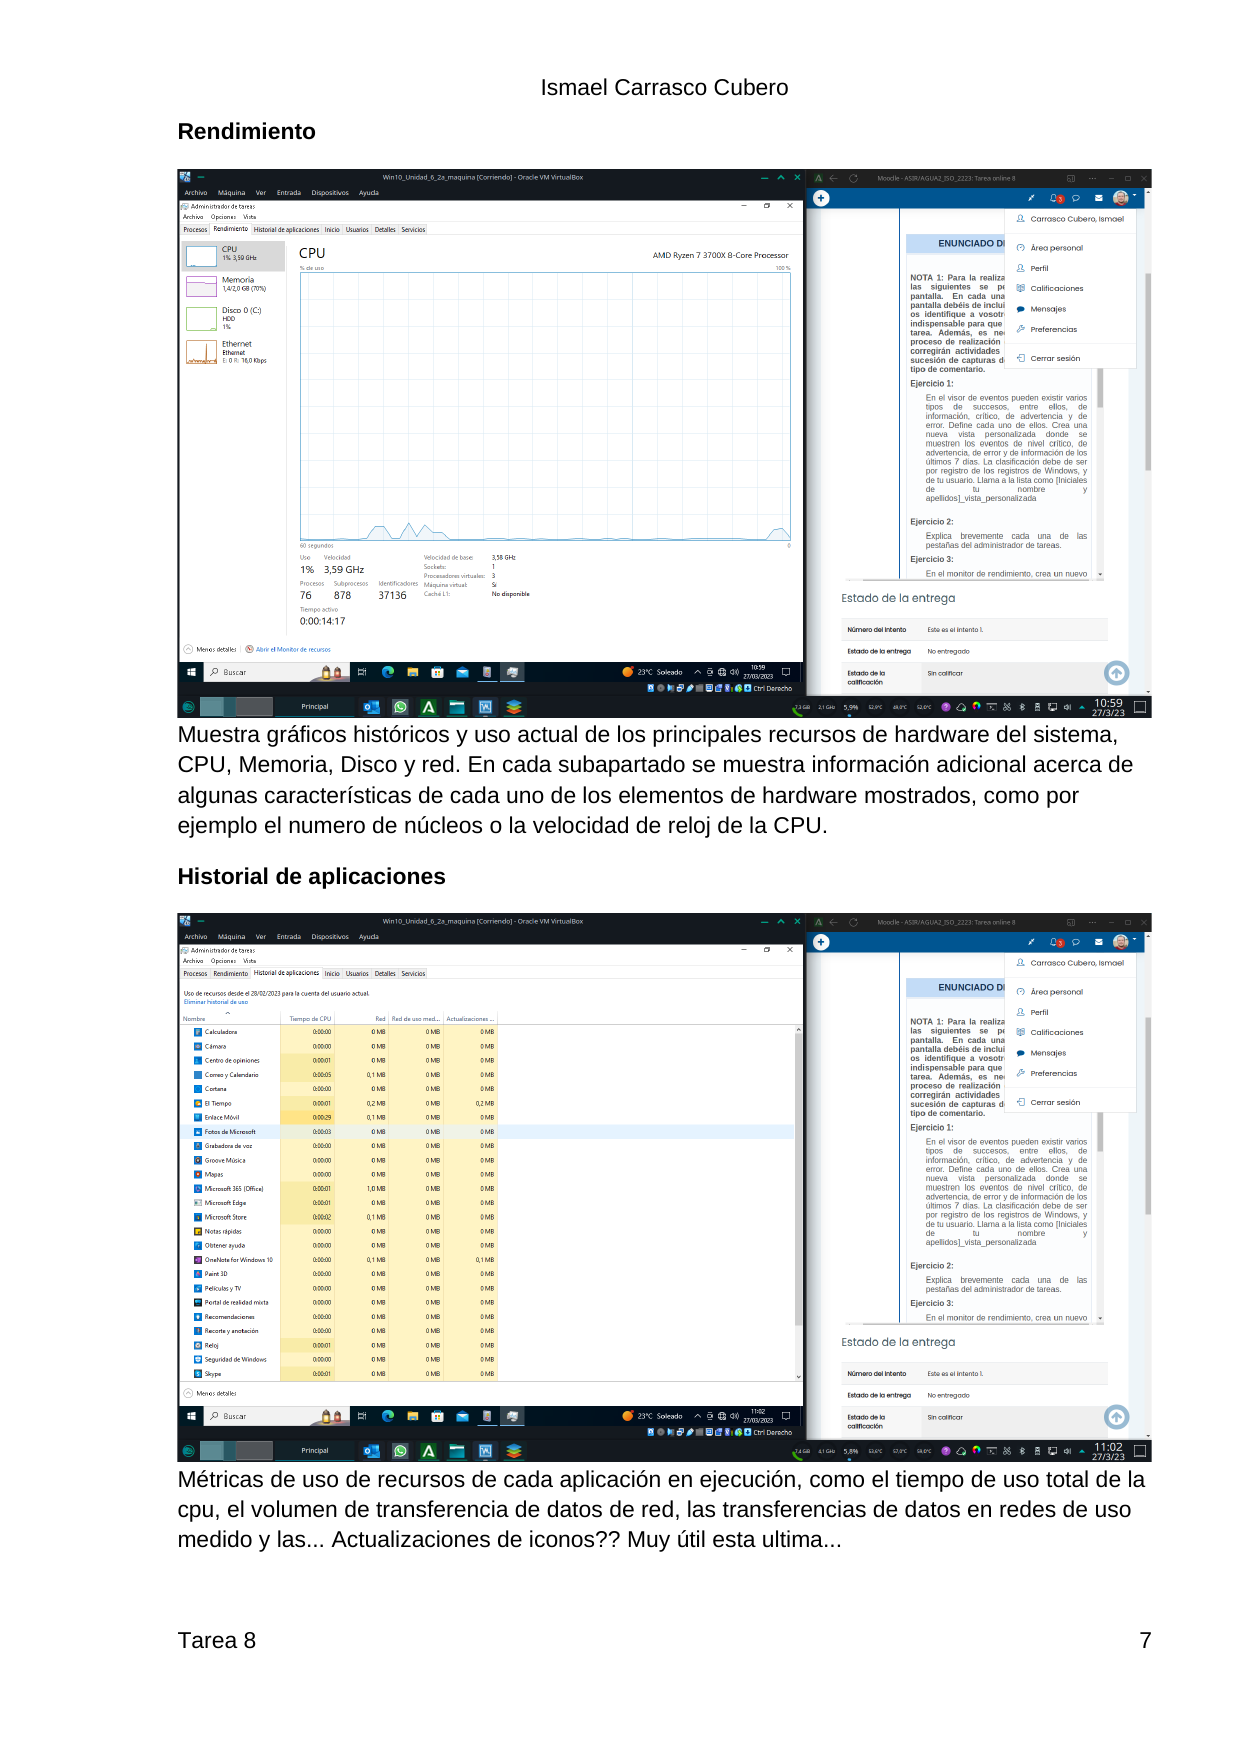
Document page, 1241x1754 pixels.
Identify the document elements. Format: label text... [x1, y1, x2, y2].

picture [177, 169, 1152, 718]
text Rendimiento [177, 118, 1152, 144]
picture [177, 913, 1152, 1462]
text Historial de aplicaciones [177, 863, 1152, 889]
text Muestra gráficos históricos y uso actual de los principales recursos de hardware del sistema, CPU, Memoria, Disco y red. En cada subapartado se muestra información adicional acerca de algunas características de cada uno de los elementos de hardware mostrados, como por ejemplo el numero de núcleos o la velocidad de reloj de la CPU. [177, 718, 1152, 838]
text Métricas de uso de recursos de cada aplicación en ejecución, como el tiempo de uso total de la cpu, el volumen de transferencia de datos de red, las transferencias de datos en redes de uso medido y las... Actualizaciones de iconos?? Muy útil esta ultima... [177, 1462, 1152, 1553]
